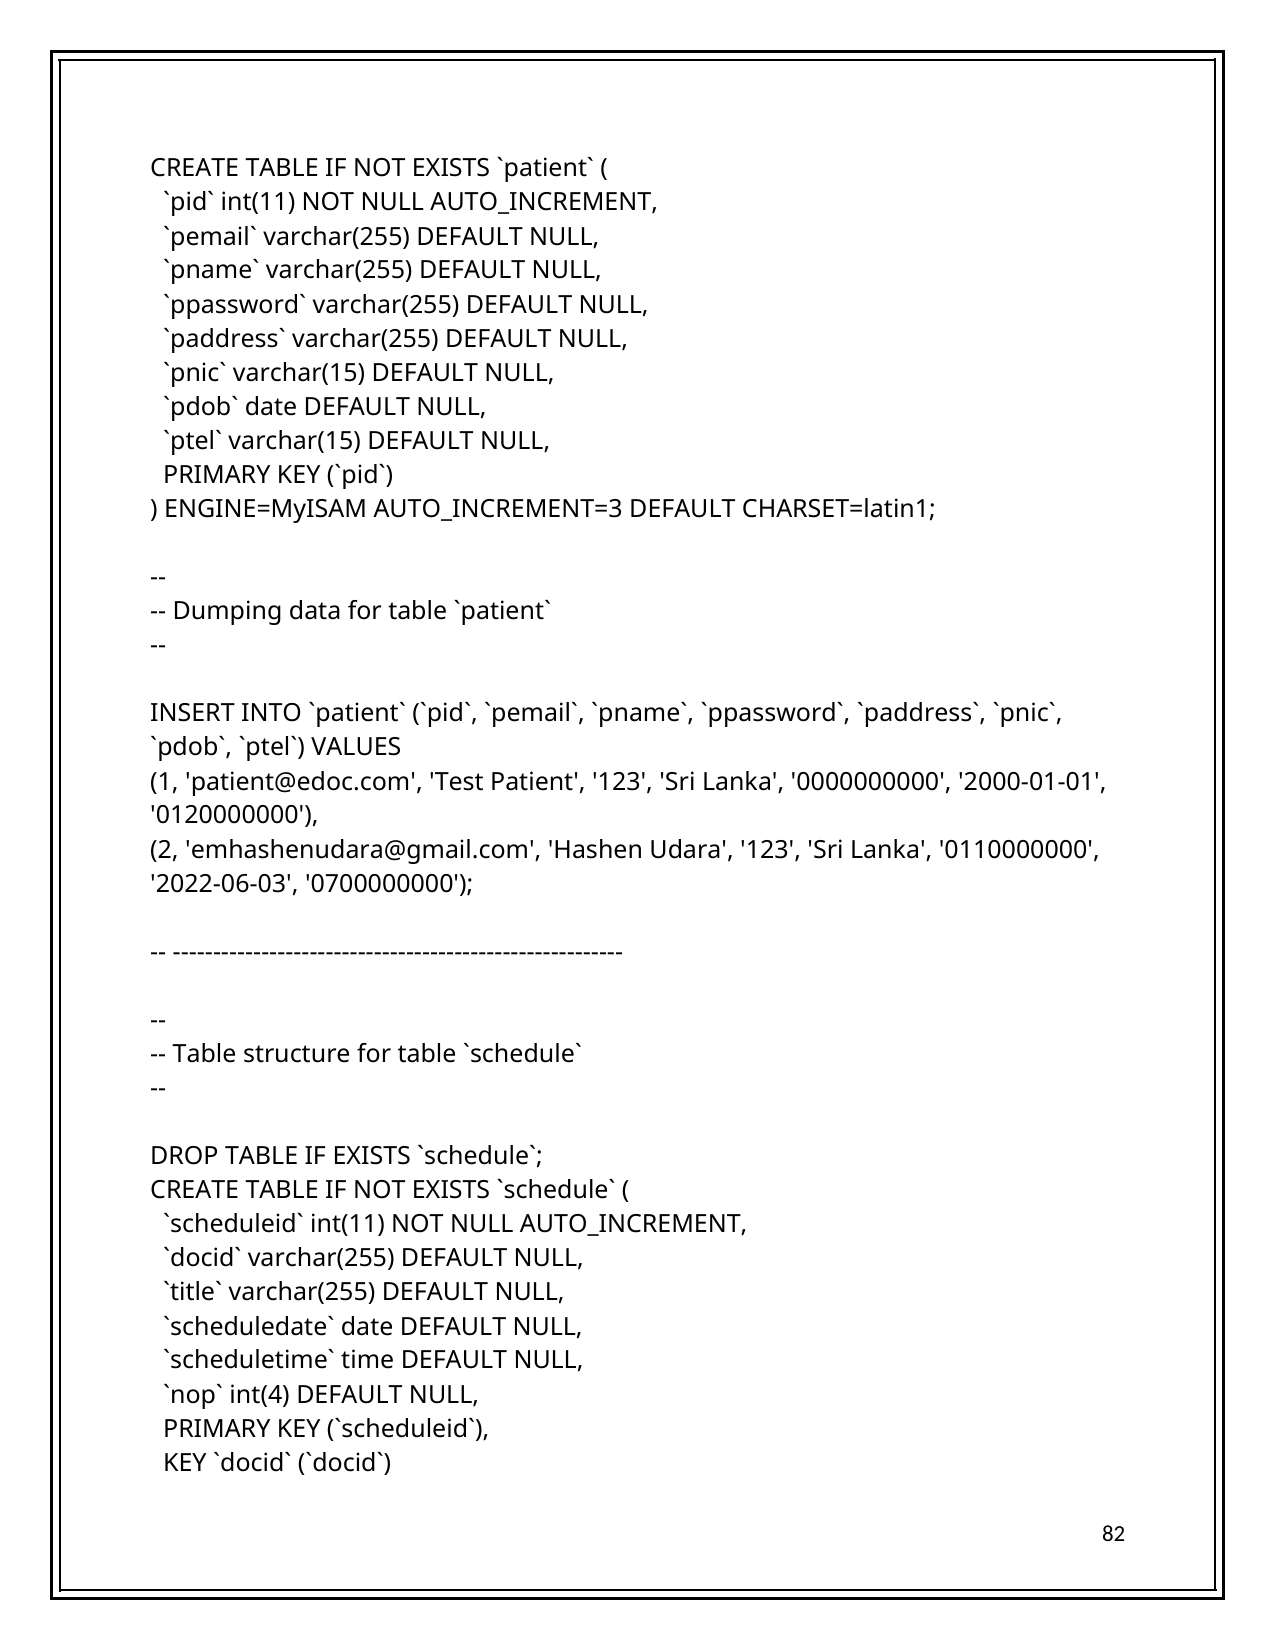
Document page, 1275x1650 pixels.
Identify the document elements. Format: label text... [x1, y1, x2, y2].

text `scheduledate` date DEFAULT NULL, [150, 1308, 1125, 1342]
text `scheduletime` time DEFAULT NULL, [150, 1342, 1125, 1376]
text INSERT INTO `patient` (`pid`, `pemail`, `pname`, `ppassword`, `paddress`, `pnic`, `pdob`, `ptel`) VALUES [150, 695, 1125, 763]
text `nop` int(4) DEFAULT NULL, [150, 1376, 1125, 1410]
text `ppassword` varchar(255) DEFAULT NULL, [150, 286, 1125, 320]
text -- [150, 1002, 1125, 1036]
text PRIMARY KEY (`scheduleid`), [150, 1410, 1125, 1444]
text KEY `docid` (`docid`) [150, 1444, 1125, 1478]
text CREATE TABLE IF NOT EXISTS `schedule` ( [150, 1172, 1125, 1206]
text (1, 'patient@edoc.com', 'Test Patient', '123', 'Sri Lanka', '0000000000', '2000-01-01', '0120000000'), [150, 763, 1125, 831]
text PRIMARY KEY (`pid`) [150, 457, 1125, 491]
text (2, 'emhashenudara@gmail.com', 'Hashen Udara', '123', 'Sri Lanka', '0110000000', '2022-06-03', '0700000000'); [150, 831, 1125, 899]
text `pdob` date DEFAULT NULL, [150, 388, 1125, 422]
text `pname` varchar(255) DEFAULT NULL, [150, 252, 1125, 286]
text CREATE TABLE IF NOT EXISTS `patient` ( [150, 150, 1125, 184]
text `pid` int(11) NOT NULL AUTO_INCREMENT, [150, 184, 1125, 218]
text `scheduleid` int(11) NOT NULL AUTO_INCREMENT, [150, 1206, 1125, 1240]
text -- [150, 627, 1125, 661]
text `pnic` varchar(15) DEFAULT NULL, [150, 354, 1125, 388]
text `pemail` varchar(255) DEFAULT NULL, [150, 218, 1125, 252]
text `paddress` varchar(255) DEFAULT NULL, [150, 320, 1125, 354]
text DROP TABLE IF EXISTS `schedule`; [150, 1138, 1125, 1172]
text -- -------------------------------------------------------- [150, 933, 1125, 967]
text -- Dumping data for table `patient` [150, 593, 1125, 627]
text `title` varchar(255) DEFAULT NULL, [150, 1274, 1125, 1308]
text `ptel` varchar(15) DEFAULT NULL, [150, 422, 1125, 457]
text -- [150, 1070, 1125, 1104]
text ) ENGINE=MyISAM AUTO_INCREMENT=3 DEFAULT CHARSET=latin1; [150, 491, 1125, 525]
text -- Table structure for table `schedule` [150, 1036, 1125, 1070]
text -- [150, 559, 1125, 593]
text `docid` varchar(255) DEFAULT NULL, [150, 1240, 1125, 1274]
